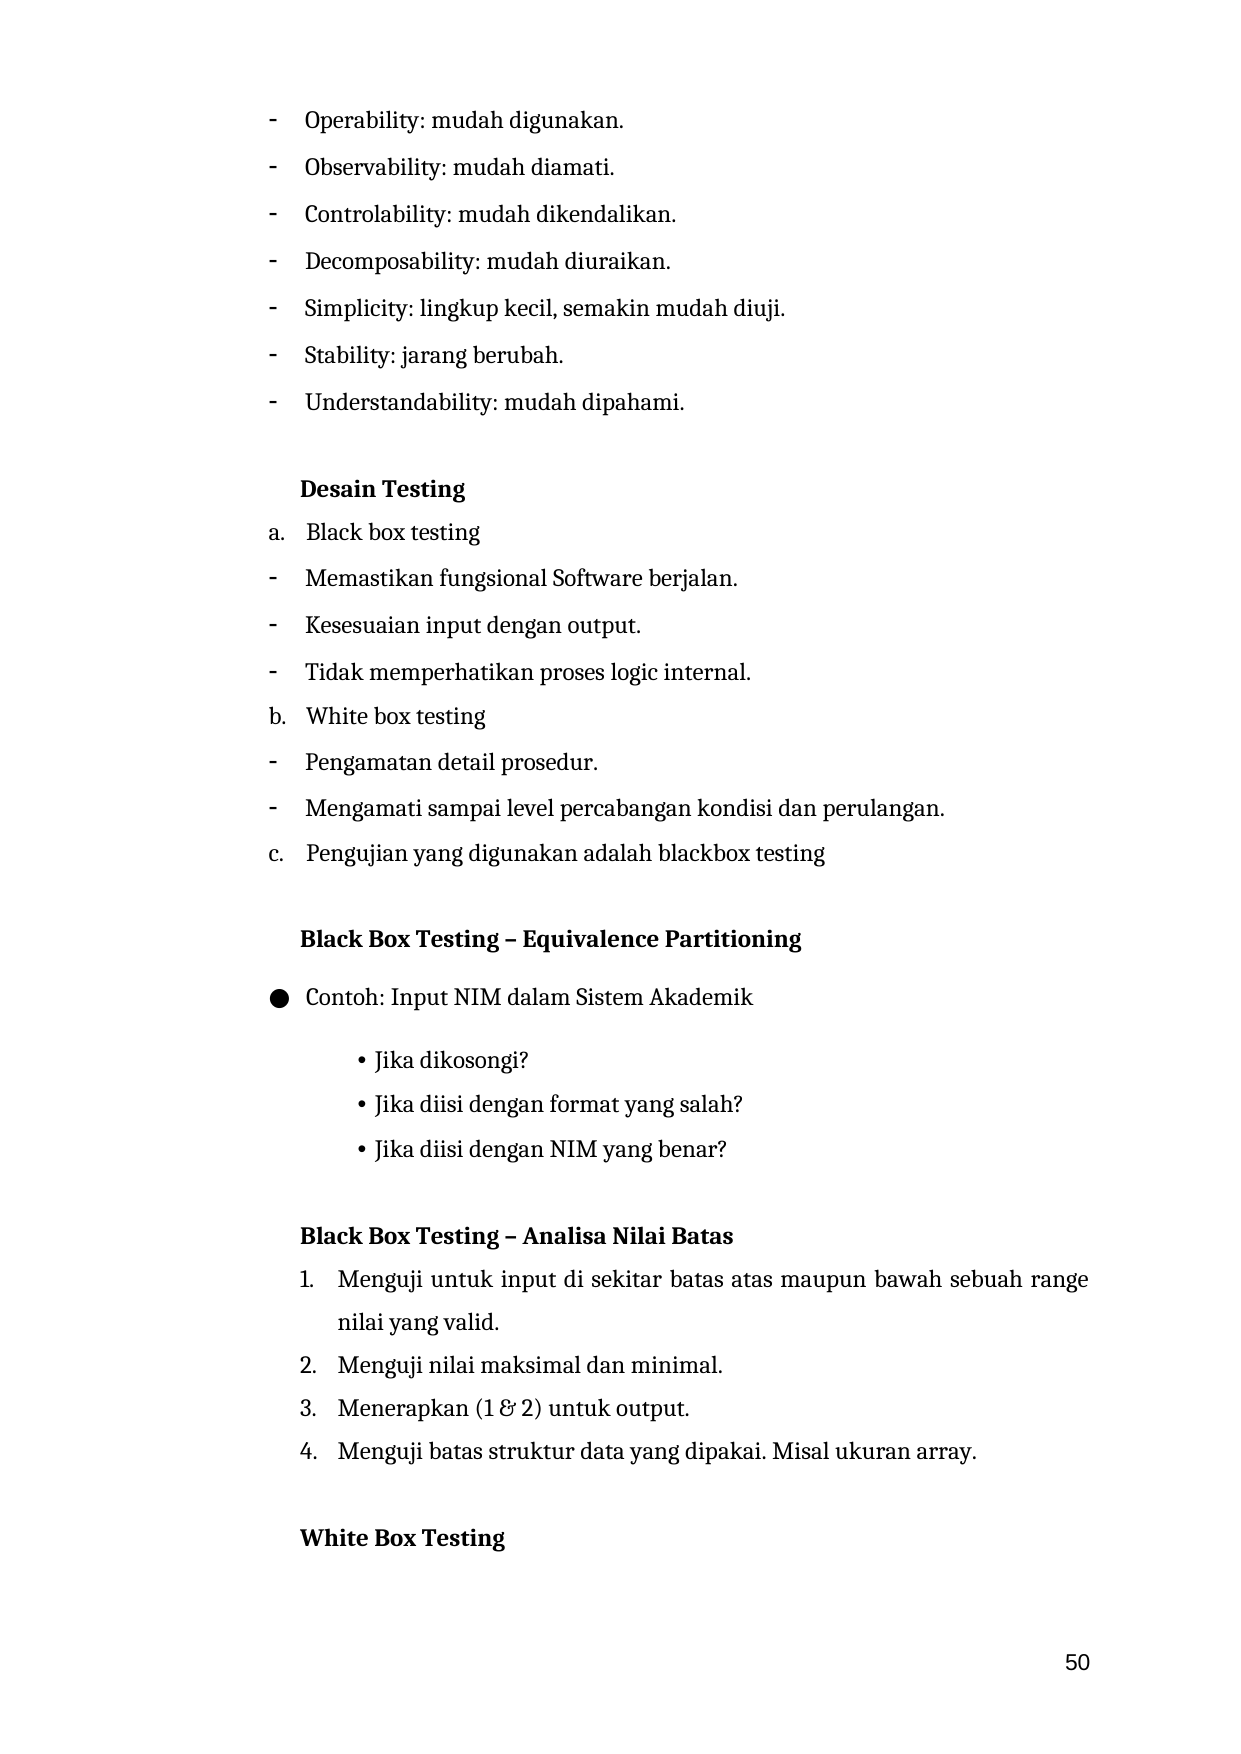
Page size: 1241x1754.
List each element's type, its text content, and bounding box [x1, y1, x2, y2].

list Operability: mudah digunakan. [268, 104, 1090, 135]
list Decomposability: mudah diuraikan. [268, 244, 1090, 276]
list Pengamatan detail prosedur. [268, 745, 1090, 776]
list Tidak memperhatikan proses logic internal. [268, 655, 1090, 686]
list Menguji nilai maksimal dan minimal. [300, 1351, 1090, 1380]
list Mengamati sampai level percabangan kondisi dan perulangan. [268, 792, 1090, 823]
list Jika diisi dengan format yang salah? [357, 1089, 1090, 1119]
list Menerapkan (1 & 2) untuk output. [300, 1394, 1090, 1423]
text Desain Testing [300, 475, 1090, 504]
list Pengujian yang digunakan adalah blackbox testing [268, 839, 1090, 867]
list Black box testing [268, 518, 1090, 547]
list Kesesuaian input dengan output. [268, 608, 1090, 639]
list Controlability: mudah dikendalikan. [268, 197, 1090, 229]
list Memastikan fungsional Software berjalan. [268, 561, 1090, 592]
list Menguji untuk input di sekitar batas atas maupun bawah sebuah range nilai yang valid. [300, 1265, 1090, 1337]
list Observability: mudah diamati. [268, 151, 1090, 182]
list Jika dikosongi? [357, 1045, 1090, 1075]
text Black Box Testing – Analisa Nilai Batas [225, 1222, 1090, 1250]
list White box testing [268, 702, 1090, 731]
list Understandability: mudah dipahami. [268, 385, 1090, 416]
list Menguji batas struktur data yang dipakai. Misal ukuran array. [300, 1437, 1090, 1466]
text White Box Testing [300, 1523, 1090, 1552]
text Black Box Testing – Equivalence Partitioning [225, 925, 1090, 954]
list Simplicity: lingkup kecil, semakin mudah diuji. [268, 291, 1090, 322]
list Jika diisi dengan NIM yang benar? [357, 1134, 1090, 1164]
list Stability: jarang berubah. [268, 338, 1090, 369]
list Contoh: Input NIM dalam Sistem Akademik [268, 968, 1090, 1019]
